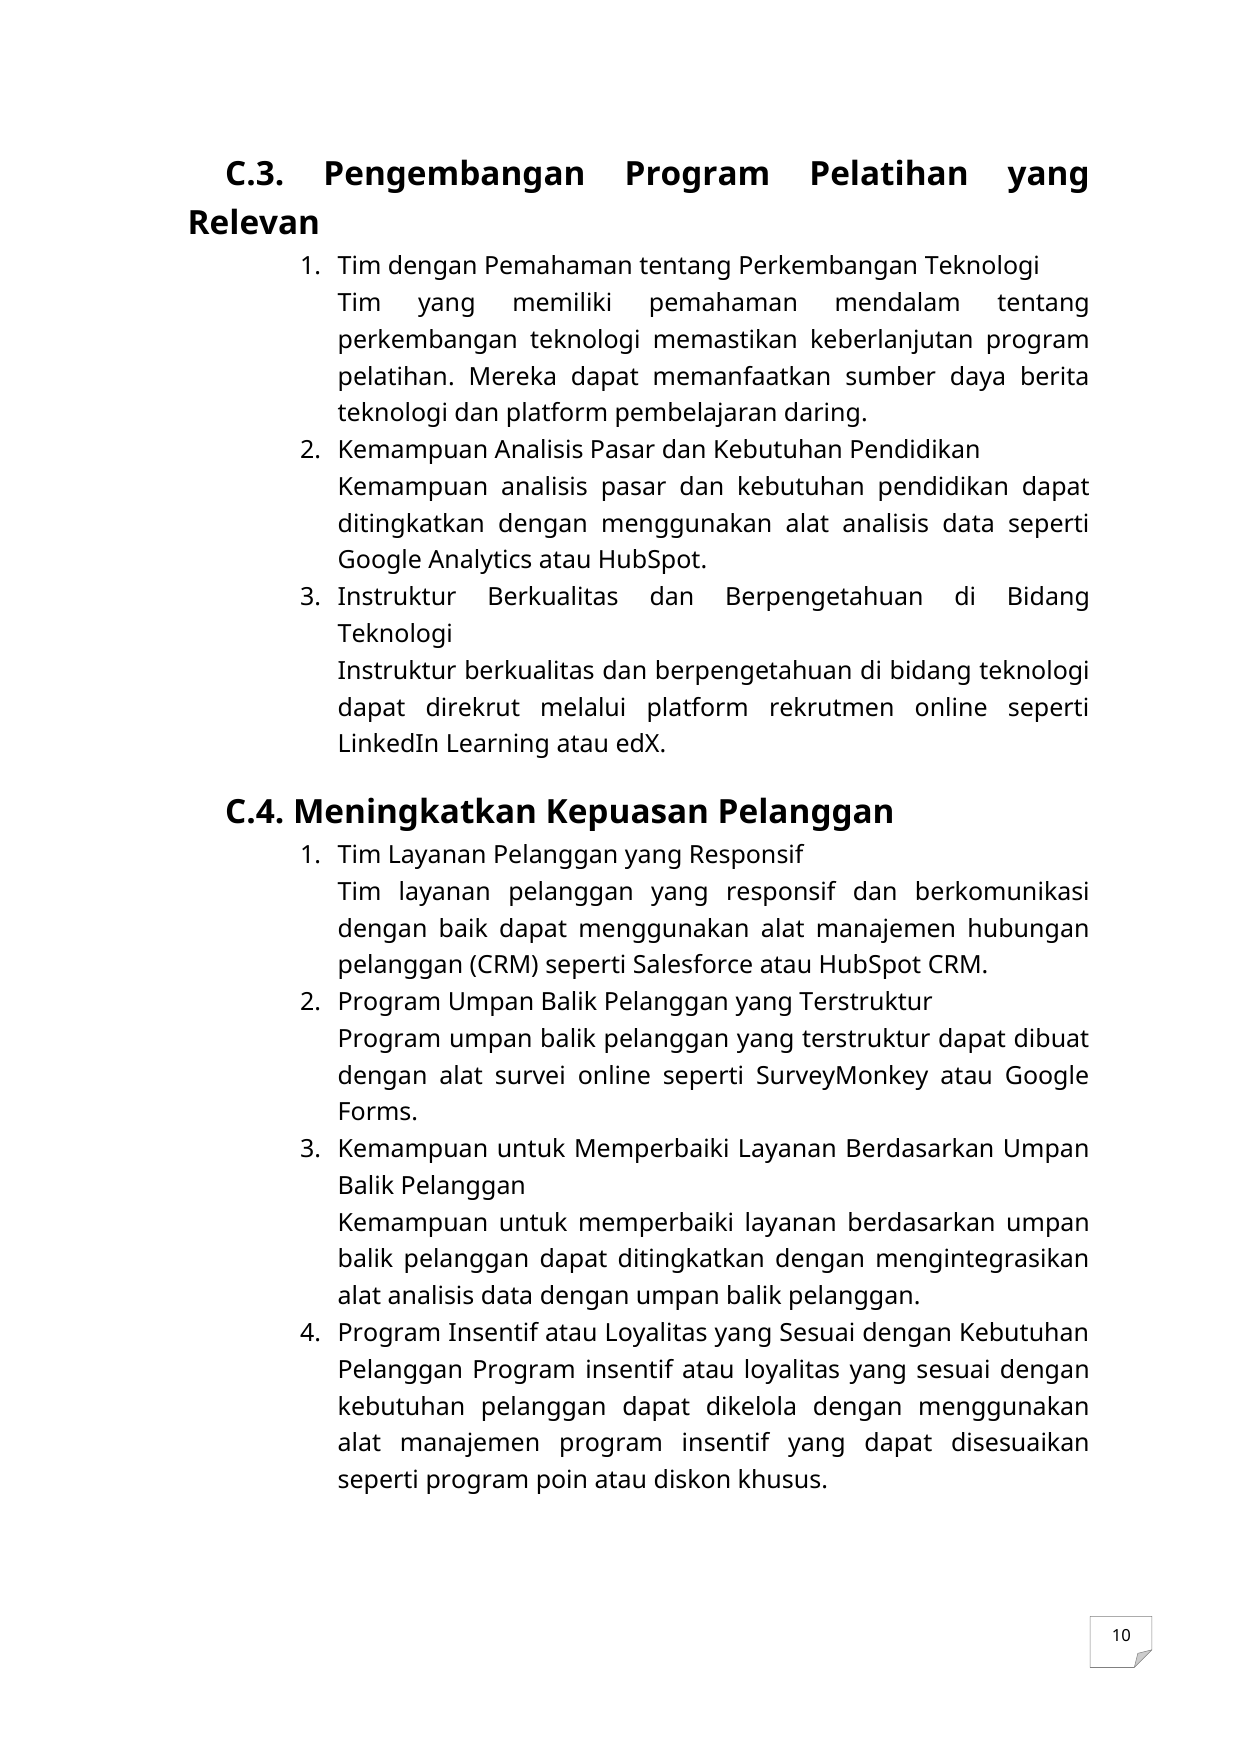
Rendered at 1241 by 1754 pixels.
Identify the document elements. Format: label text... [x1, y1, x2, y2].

list Kemampuan Analisis Pasar dan Kebutuhan Pendidikan [300, 432, 1090, 466]
list Instruktur berkualitas dan berpengetahuan di bidang teknologi dapat direkrut melalui platform rekrutmen online seperti LinkedIn Learning atau edX. [337, 652, 1090, 760]
list Instruktur Berkualitas dan Berpengetahuan di Bidang Teknologi [300, 579, 1090, 650]
subtitle C.4. Meningkatkan Kepuasan Pelanggan [150, 788, 1090, 833]
list Kemampuan untuk memperbaiki layanan berdasarkan umpan balik pelanggan dapat ditingkatkan dengan mengintegrasikan alat analisis data dengan umpan balik pelanggan. [337, 1204, 1090, 1312]
list Kemampuan untuk Memperbaiki Layanan Berdasarkan Umpan Balik Pelanggan [300, 1131, 1090, 1202]
list Tim Layanan Pelanggan yang Responsif [300, 837, 1090, 871]
list Tim yang memiliki pemahaman mendalam tentang perkembangan teknologi memastikan keberlanjutan program pelatihan. Mereka dapat memanfaatkan sumber daya berita teknologi dan platform pembelajaran daring. [337, 285, 1090, 429]
list Program Umpan Balik Pelanggan yang Terstruktur [300, 984, 1090, 1018]
list Program umpan balik pelanggan yang terstruktur dapat dibuat dengan alat survei online seperti SurveyMonkey atau Google Forms. [337, 1021, 1090, 1128]
subtitle C.3. Pengembangan Program Pelatihan yang Relevan [187, 150, 1090, 244]
list Tim layanan pelanggan yang responsif dan berkomunikasi dengan baik dapat menggunakan alat manajemen hubungan pelanggan (CRM) seperti Salesforce atau HubSpot CRM. [337, 873, 1090, 981]
list Program Insentif atau Loyalitas yang Sesuai dengan Kebutuhan Pelanggan Program insentif atau loyalitas yang sesuai dengan kebutuhan pelanggan dapat dikelola dengan menggunakan alat manajemen program insentif yang dapat disesuaikan seperti program poin atau diskon khusus. [300, 1315, 1090, 1496]
list Kemampuan analisis pasar dan kebutuhan pendidikan dapat ditingkatkan dengan menggunakan alat analisis data seperti Google Analytics atau HubSpot. [337, 468, 1090, 576]
list Tim dengan Pemahaman tentang Perkembangan Teknologi [300, 248, 1090, 282]
